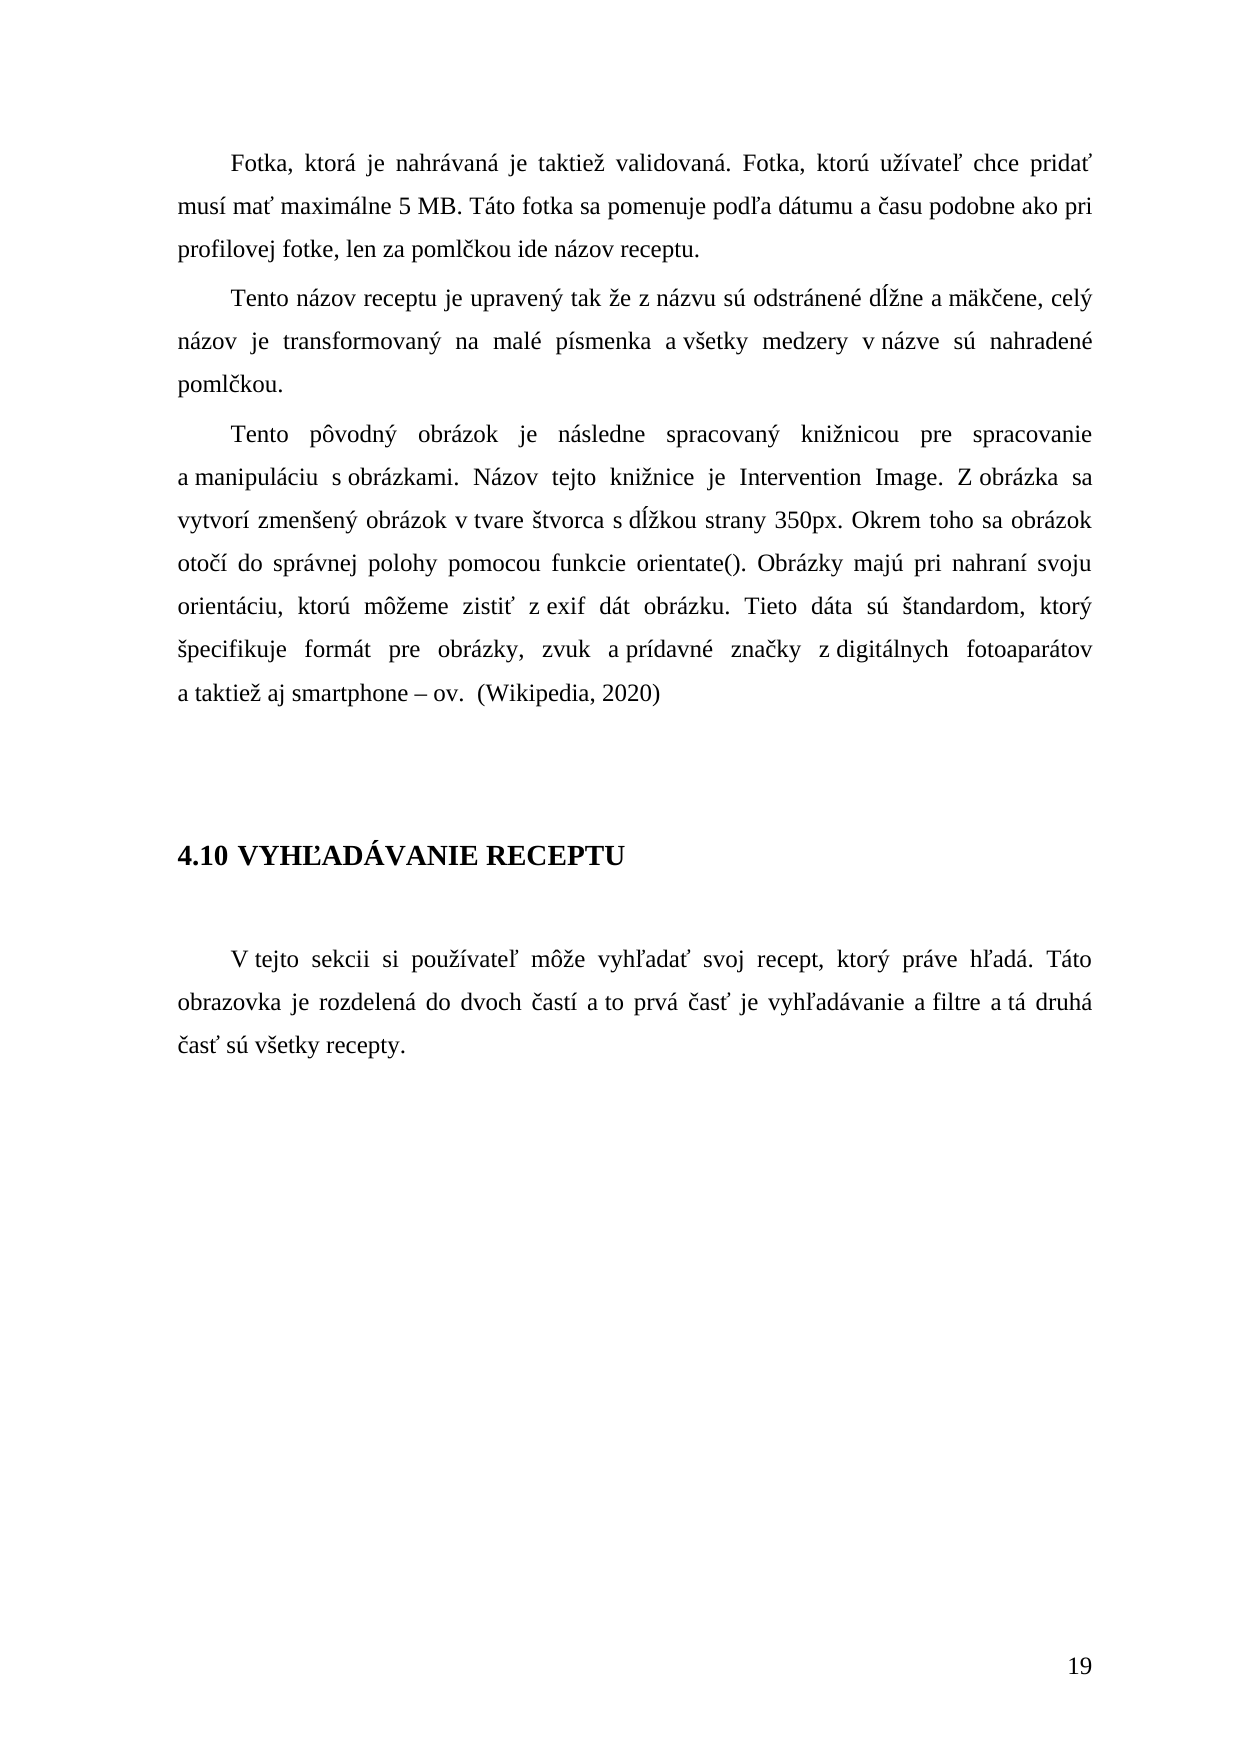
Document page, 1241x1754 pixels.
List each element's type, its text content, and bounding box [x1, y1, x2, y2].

list Vyhľadávanie receptu [177, 838, 1092, 872]
text V tejto sekcii si používateľ môže vyhľadať svoj recept, ktorý práve hľadá. Táto obrazovka je rozdelená do dvoch častí a to prvá časť je vyhľadávanie a filtre a tá druhá časť sú všetky recepty. [177, 944, 1092, 1059]
text Tento pôvodný obrázok je následne spracovaný knižnicou pre spracovanie a manipuláciu s obrázkami. Názov tejto knižnice je Intervention Image. Z obrázka sa vytvorí zmenšený obrázok v tvare štvorca s dĺžkou strany 350px. Okrem toho sa obrázok otočí do správnej polohy pomocou funkcie orientate(). Obrázky majú pri nahraní svoju orientáciu, ktorú môžeme zistiť z exif dát obrázku. Tieto dáta sú štandardom, ktorý špecifikuje formát pre obrázky, zvuk a prídavné značky z digitálnych fotoaparátov a taktiež aj smartphone – ov. (Wikipedia, 2020) [177, 419, 1092, 706]
text Fotka, ktorá je nahrávaná je taktiež validovaná. Fotka, ktorú užívateľ chce pridať musí mať maximálne 5 MB. Táto fotka sa pomenuje podľa dátumu a času podobne ako pri profilovej fotke, len za pomlčkou ide názov receptu. [177, 148, 1092, 263]
text Tento názov receptu je upravený tak že z názvu sú odstránené dĺžne a mäkčene, celý názov je transformovaný na malé písmenka a všetky medzery v názve sú nahradené pomlčkou. [177, 283, 1092, 398]
